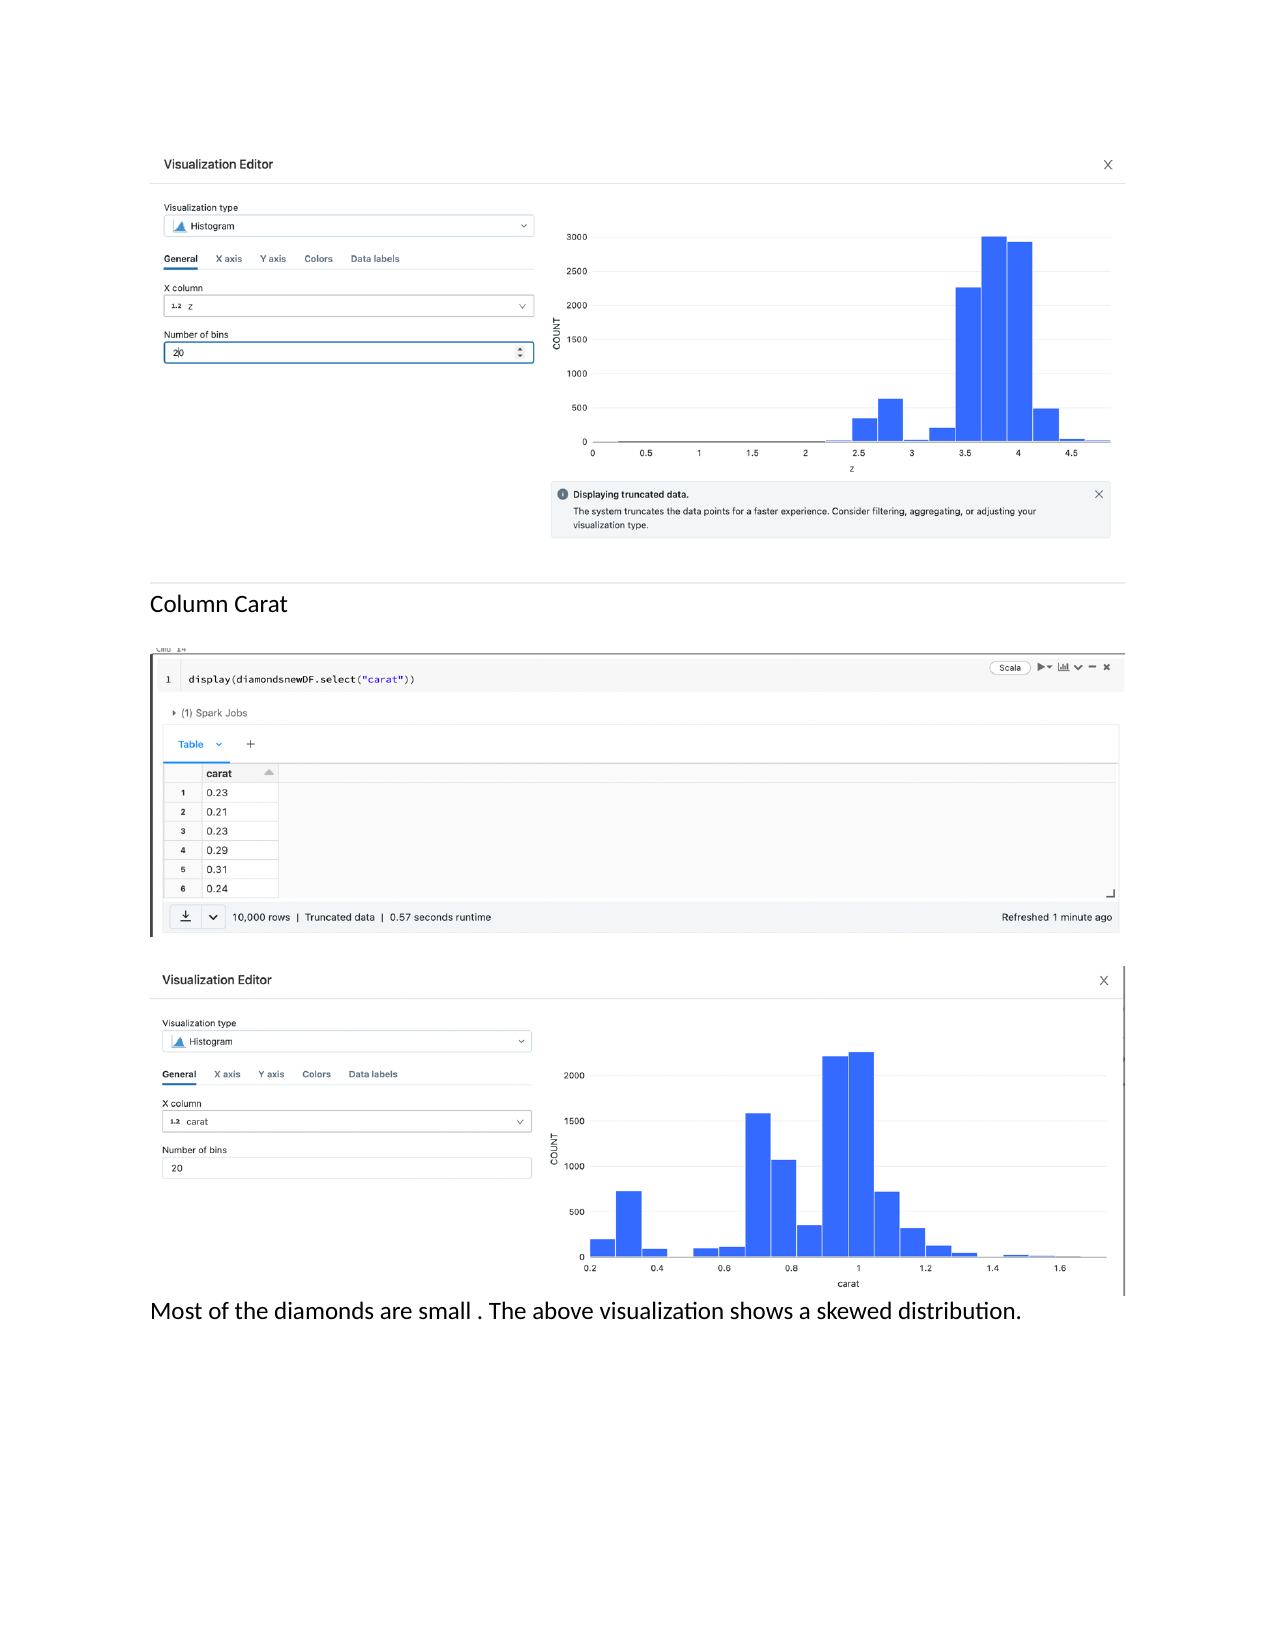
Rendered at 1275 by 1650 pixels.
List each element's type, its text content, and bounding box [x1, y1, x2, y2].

picture [150, 966, 1125, 1296]
picture [150, 648, 1125, 937]
text Most of the diamonds are small . The above visualization shows a skewed distribution. [150, 1296, 1125, 1326]
text Column Carat [150, 588, 1125, 618]
picture [150, 150, 1125, 588]
